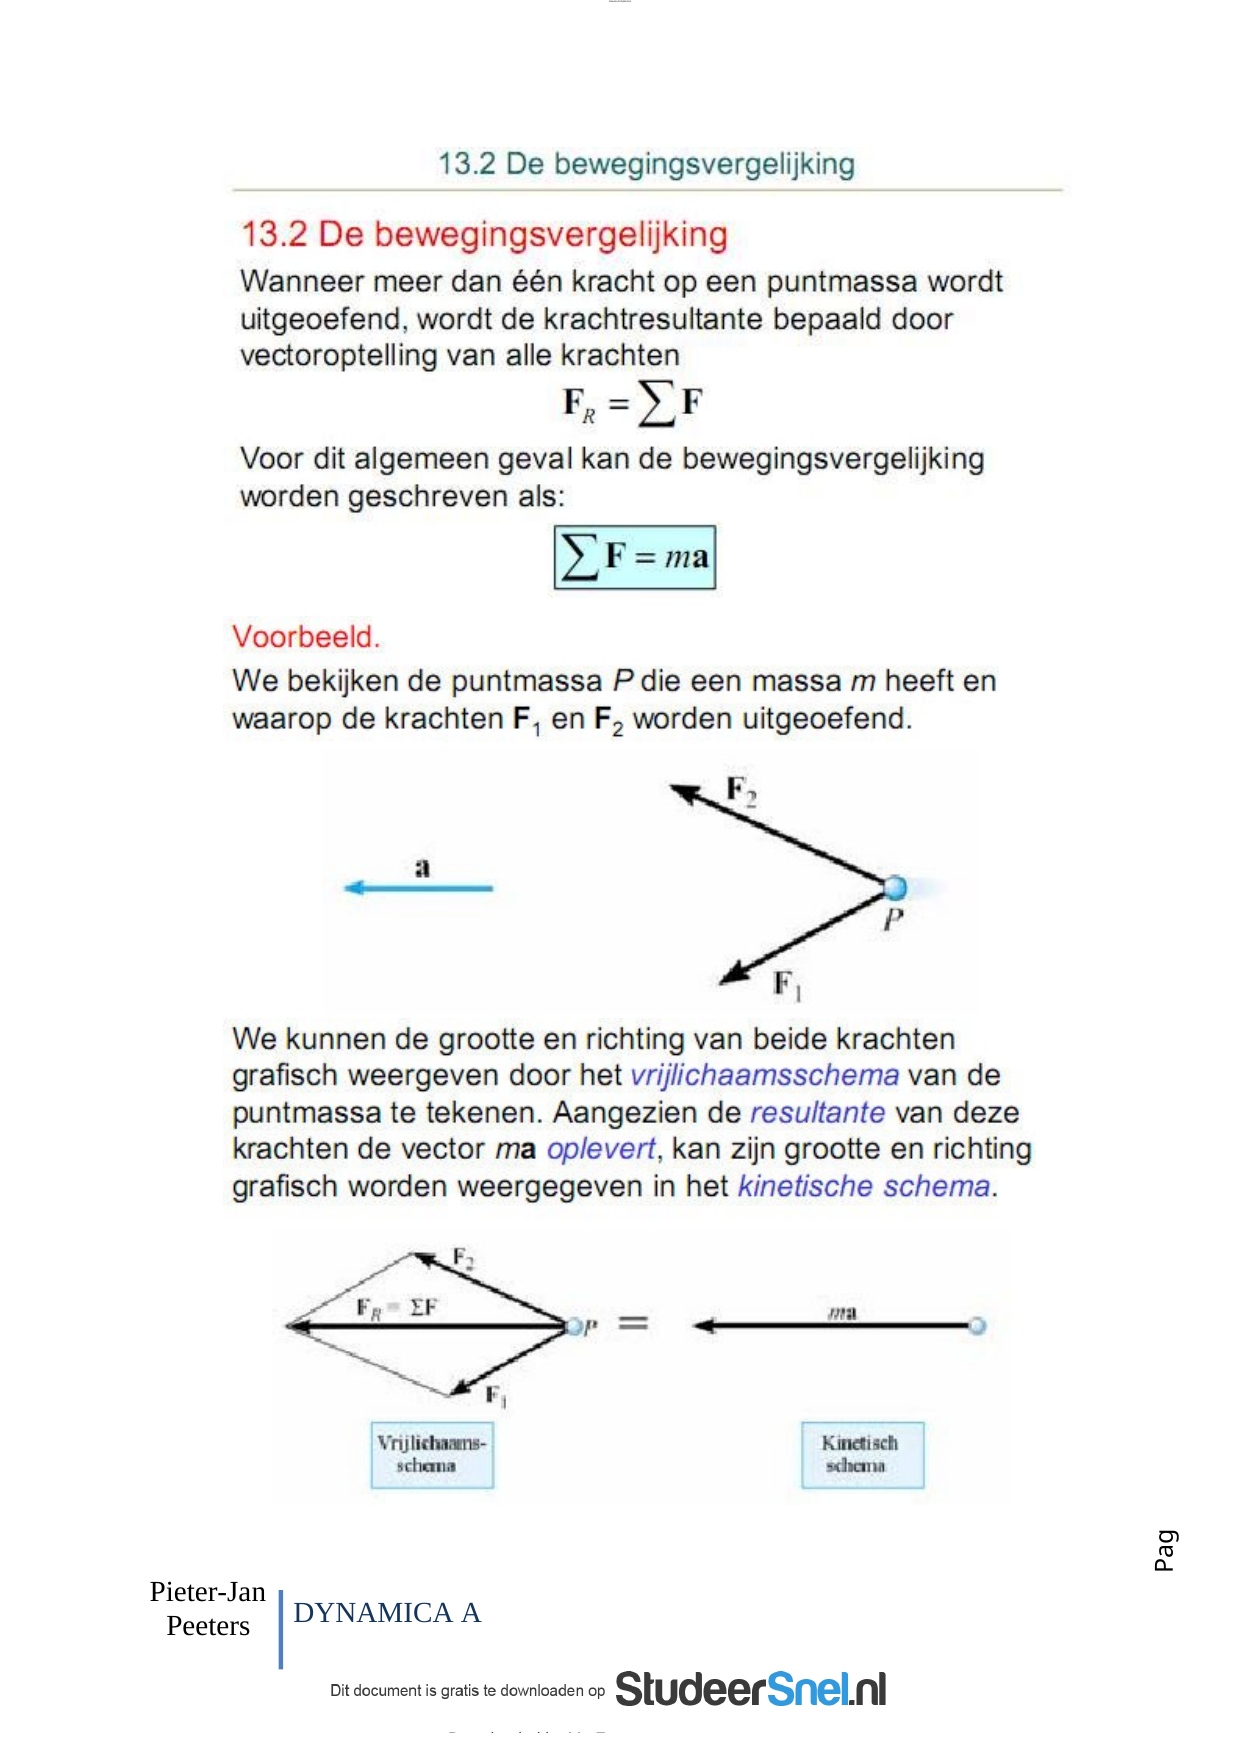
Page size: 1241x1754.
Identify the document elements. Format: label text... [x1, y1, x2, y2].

text Pieter-Jan Peeters [149, 1574, 268, 1641]
picture [331, 1671, 886, 1706]
picture [223, 616, 999, 1014]
text DYNAMICA A [293, 1596, 1176, 1629]
picture [223, 1018, 1036, 1505]
picture [223, 147, 1073, 599]
